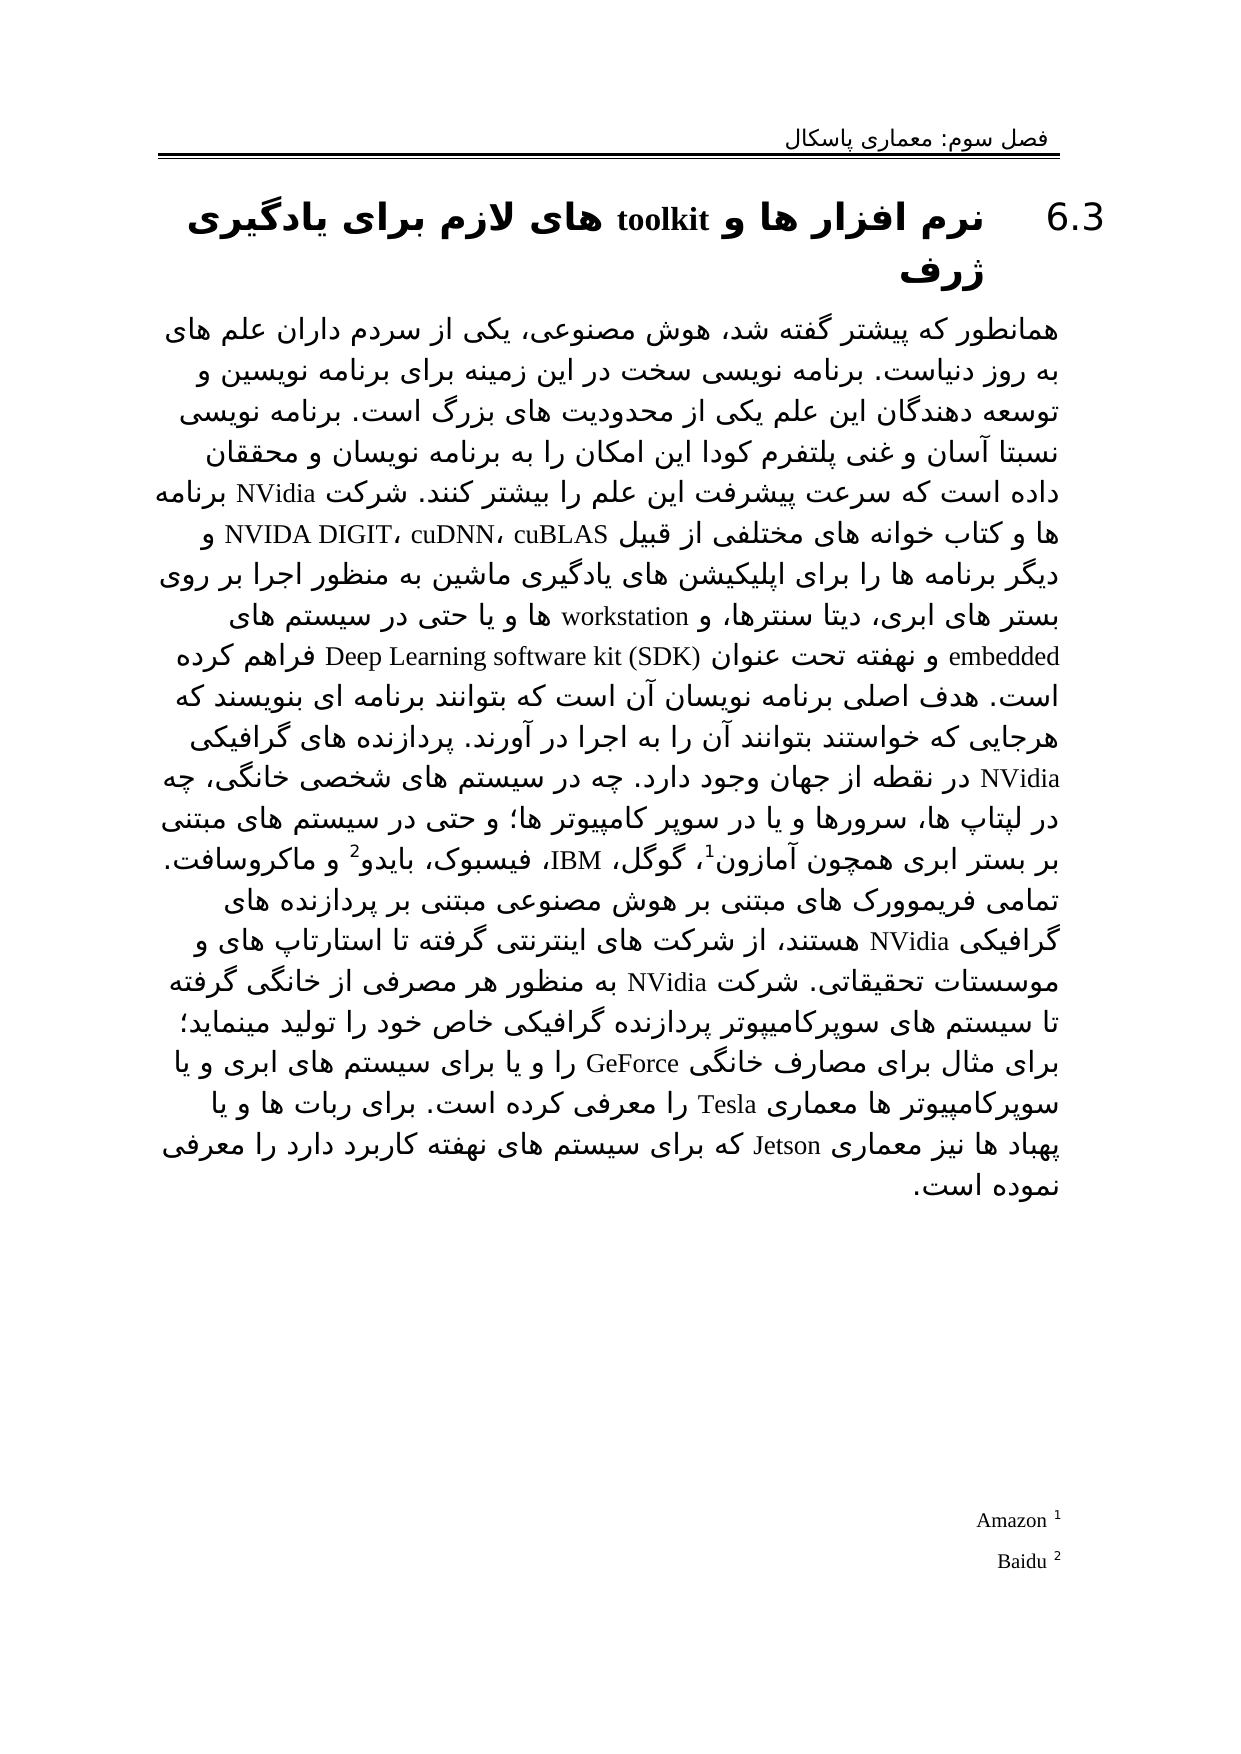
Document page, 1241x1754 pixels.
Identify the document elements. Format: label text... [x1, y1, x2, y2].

text همانطور که پیشتر گفته شد، هوش مصنوعی، یکی از سردم داران علم های به روز دنیاست. برنامه نویسی سخت در این زمینه برای برنامه نویسین و توسعه دهندگان این علم یکی از محدودیت های بزرگ است. برنامه نویسی نسبتا آسان و غنی پلتفرم کودا این امکان را به برنامه نویسان و محققان داده است که سرعت پیشرفت این علم را بیشتر کنند. شرکت NVidia برنامه ها و کتاب خوانه های مختلفی از قبیل NVIDA DIGIT، cuDNN، cuBLAS و دیگر برنامه ها را برای اپلیکیشن های یادگیری ماشین به منظور اجرا بر روی بستر های ابری، دیتا سنترها، و workstation ها و یا حتی در سیستم های embedded و نهفته تحت عنوان Deep Learning software kit (SDK) فراهم کرده است. هدف اصلی برنامه نویسان آن است که بتوانند برنامه ای بنویسند که هرجایی که خواستند بتوانند آن را به اجرا در آورند. پردازنده های گرافیکی NVidia در نقطه از جهان وجود دارد. چه در سیستم های شخصی خانگی، چه در لپتاپ ها، سرورها و یا در سوپر کامپیوتر ها؛ و حتی در سیستم های مبتنی بر بستر ابری همچون آمازون، گوگل، IBM، فیسبوک، بایدو و ماکروسافت. تمامی فریموورک های مبتنی بر هوش مصنوعی مبتنی بر پردازنده های گرافیکی NVidia هستند، از شرکت های اینترنتی گرفته تا استارتاپ های و موسستات تحقیقاتی. شرکت NVidia به منظور هر مصرفی از خانگی گرفته تا سیستم های سوپرکامیپوتر پردازنده گرافیکی خاص خود را تولید مینماید؛ برای مثال برای مصارف خانگی GeForce را و یا برای سیستم های ابری و یا سوپرکامپیوتر ها معماری Tesla را معرفی کرده است. برای ربات ها و یا پهباد ها نیز معماری Jetson که برای سیستم های نهفته کاربرد دارد را معرفی نموده است. [150, 313, 1060, 1202]
subtitle نرم افزار ها و toolkit های لازم برای یادگیری ژرف [150, 196, 1045, 292]
